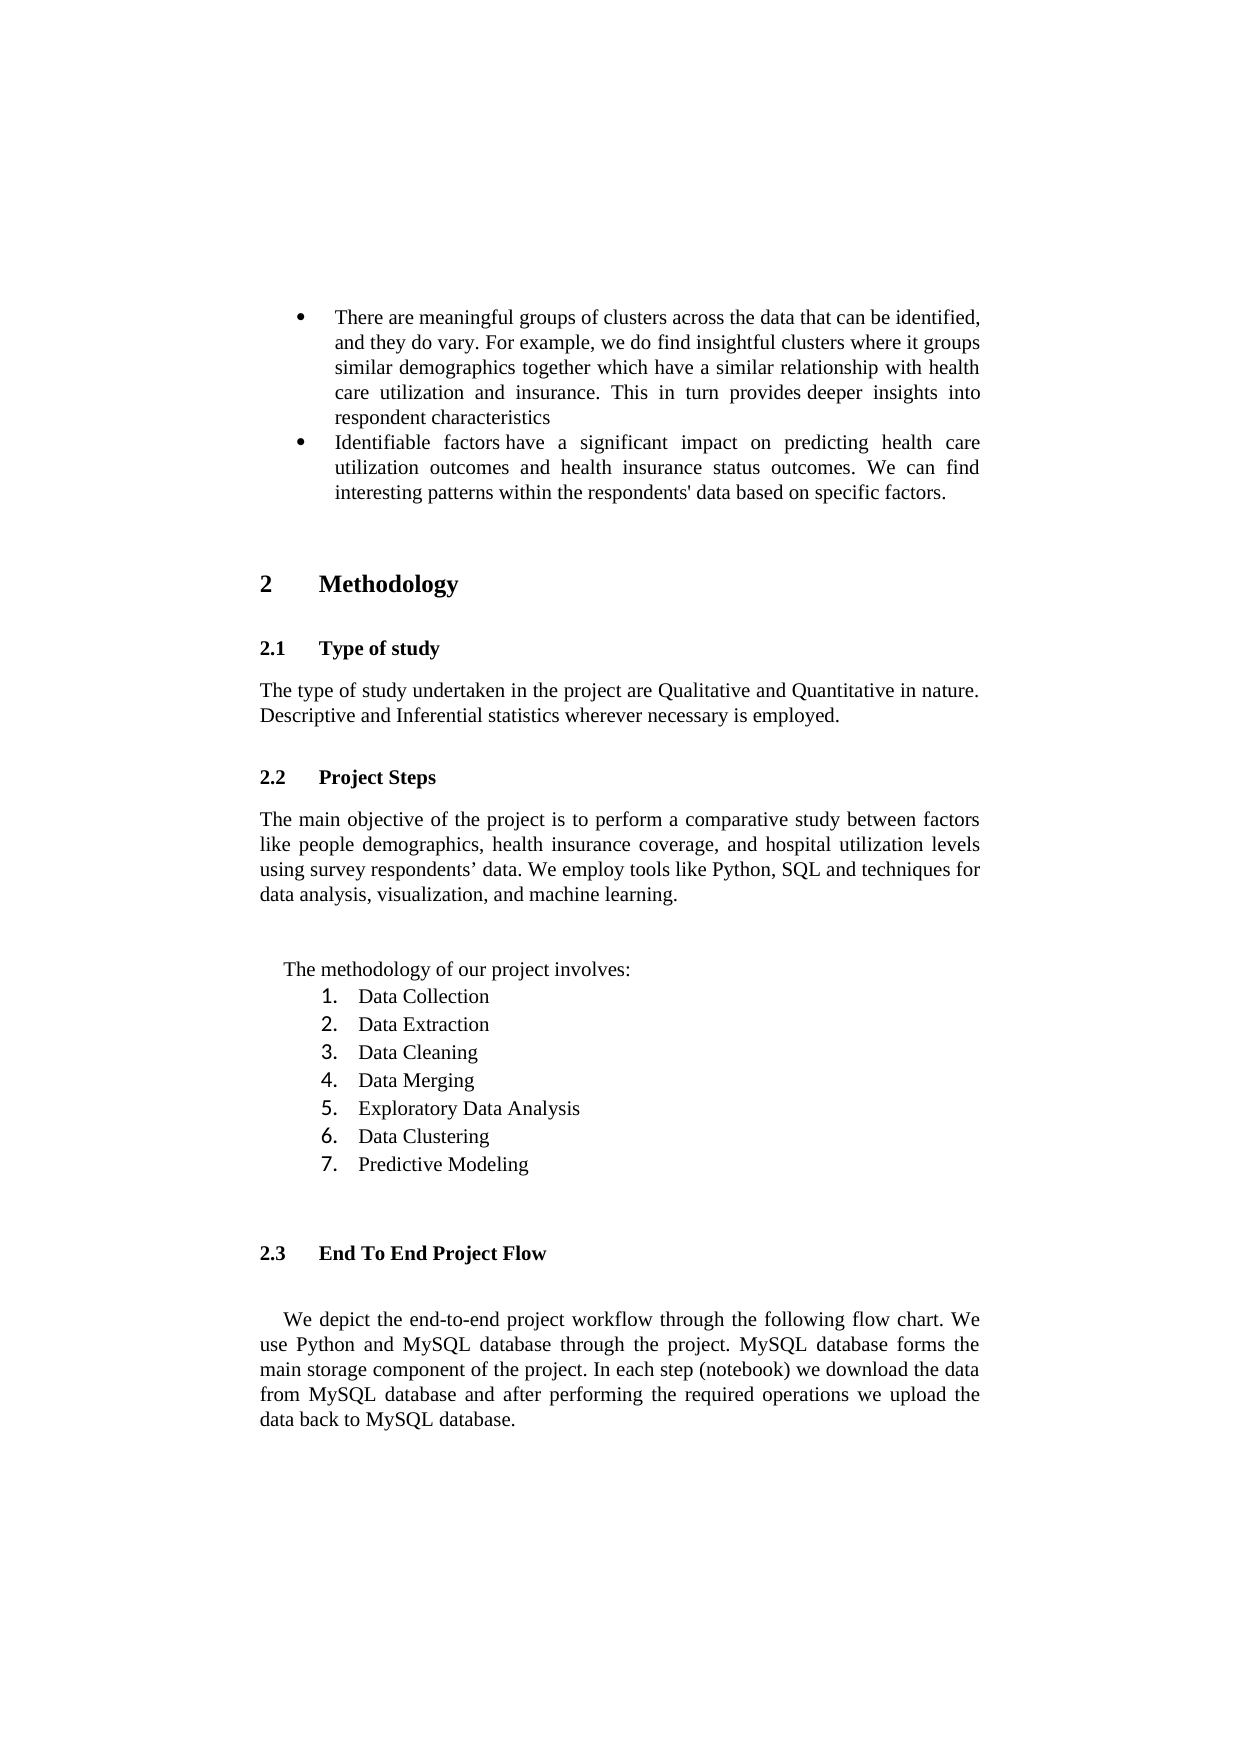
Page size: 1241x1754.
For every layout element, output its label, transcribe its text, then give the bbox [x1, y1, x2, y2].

subtitle Project Steps [259, 764, 981, 789]
text The methodology of our project involves: [259, 956, 981, 981]
list Identifiable factors have a significant impact on predicting health care utilization outcomes and health insurance status outcomes. We can find interesting patterns within the respondents' data based on specific factors. [297, 429, 981, 504]
list Data Collection [321, 981, 981, 1009]
list Data Clustering [321, 1121, 981, 1149]
subtitle Methodology [259, 566, 981, 597]
text We depict the end-to-end project workflow through the following flow chart. We use Python and MySQL database through the project. MySQL database forms the main storage component of the project. In each step (notebook) we download the data from MySQL database and after performing the required operations we upload the data back to MySQL database. [259, 1306, 981, 1431]
list Data Cleaning [321, 1037, 981, 1065]
list Predictive Modeling [321, 1149, 981, 1177]
subtitle Type of study [259, 635, 981, 660]
text The type of study undertaken in the project are Qualitative and Quantitative in nature. Descriptive and Inferential statistics wherever necessary is employed. [259, 687, 981, 727]
list Data Extraction [321, 1009, 981, 1037]
list Exploratory Data Analysis [321, 1093, 981, 1121]
list Data Merging [321, 1065, 981, 1093]
text The main objective of the project is to perform a comparative study between factors like people demographics, health insurance coverage, and hospital utilization levels using survey respondents’ data. We employ tools like Python, SQL and techniques for data analysis, visualization, and machine learning. [259, 806, 981, 906]
subtitle End To End Project Flow [259, 1239, 981, 1264]
list There are meaningful groups of clusters across the data that can be identified, and they do vary. For example, we do find insightful clusters where it groups similar demographics together which have a similar relationship with health care utilization and insurance. This in turn provides deeper insights into respondent characteristics [297, 304, 981, 429]
